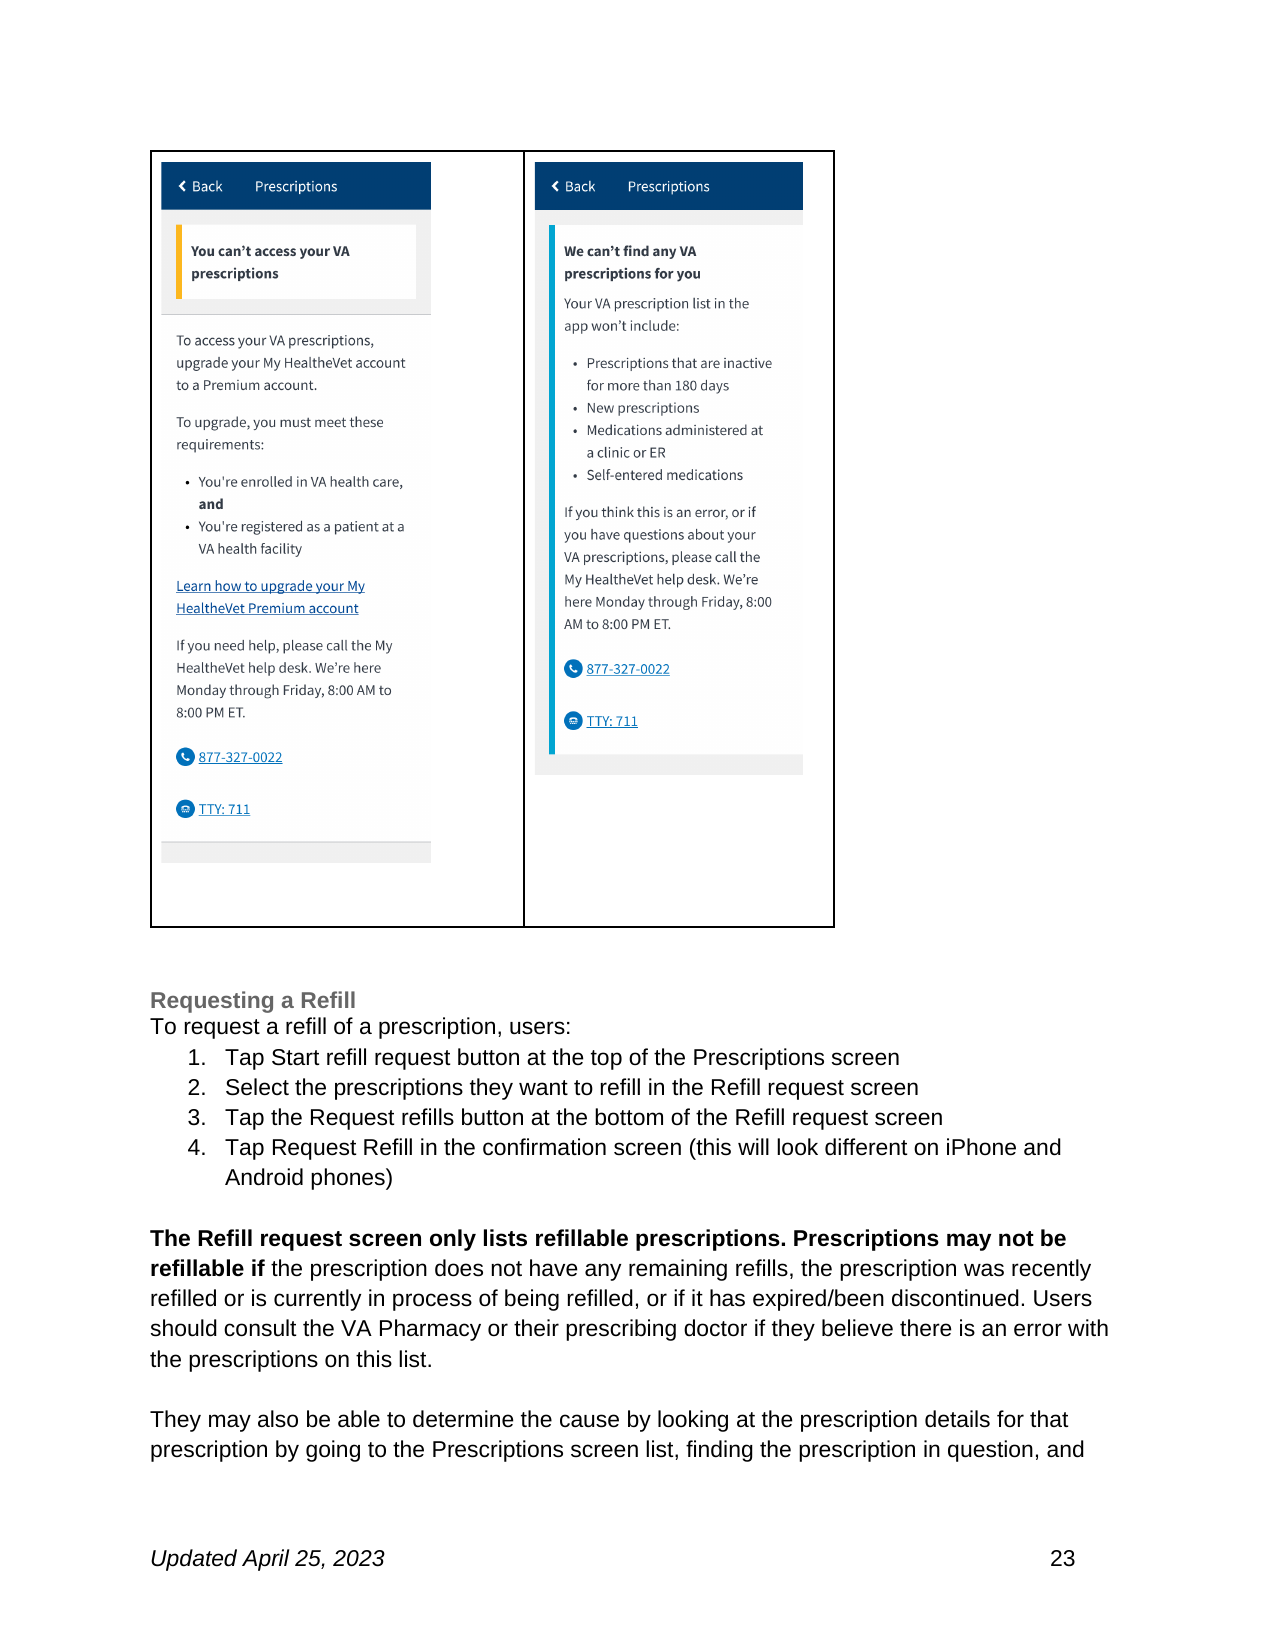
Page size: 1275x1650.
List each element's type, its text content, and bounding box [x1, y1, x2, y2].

list Tap Request Refill in the confirmation screen (this will look different on iPhone and Android phones) [187, 1134, 1125, 1191]
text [150, 1406, 1125, 1463]
picture [161, 162, 431, 863]
text Requesting a Refill [150, 987, 1125, 1013]
picture [534, 162, 803, 775]
text The Refill request screen only lists refillable prescriptions. Prescriptions may not be refillable if the prescription does not have any remaining refills, the prescription was recently refilled or is currently in process of being refilled, or if it has expired/been discontinued. Users should consult the VA Pharmacy or their prescribing doctor if they believe there is an error with the prescriptions on this list. [150, 1225, 1125, 1372]
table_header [152, 152, 523, 926]
list Tap Start refill request button at the top of the Prescriptions screen [187, 1043, 1125, 1070]
list Tap the Request refills button at the bottom of the Refill request screen [187, 1104, 1125, 1130]
list Select the prescriptions they want to refill in the Refill request screen [187, 1074, 1125, 1100]
text To request a refill of a prescription, users: [150, 1013, 1125, 1040]
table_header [525, 152, 833, 926]
